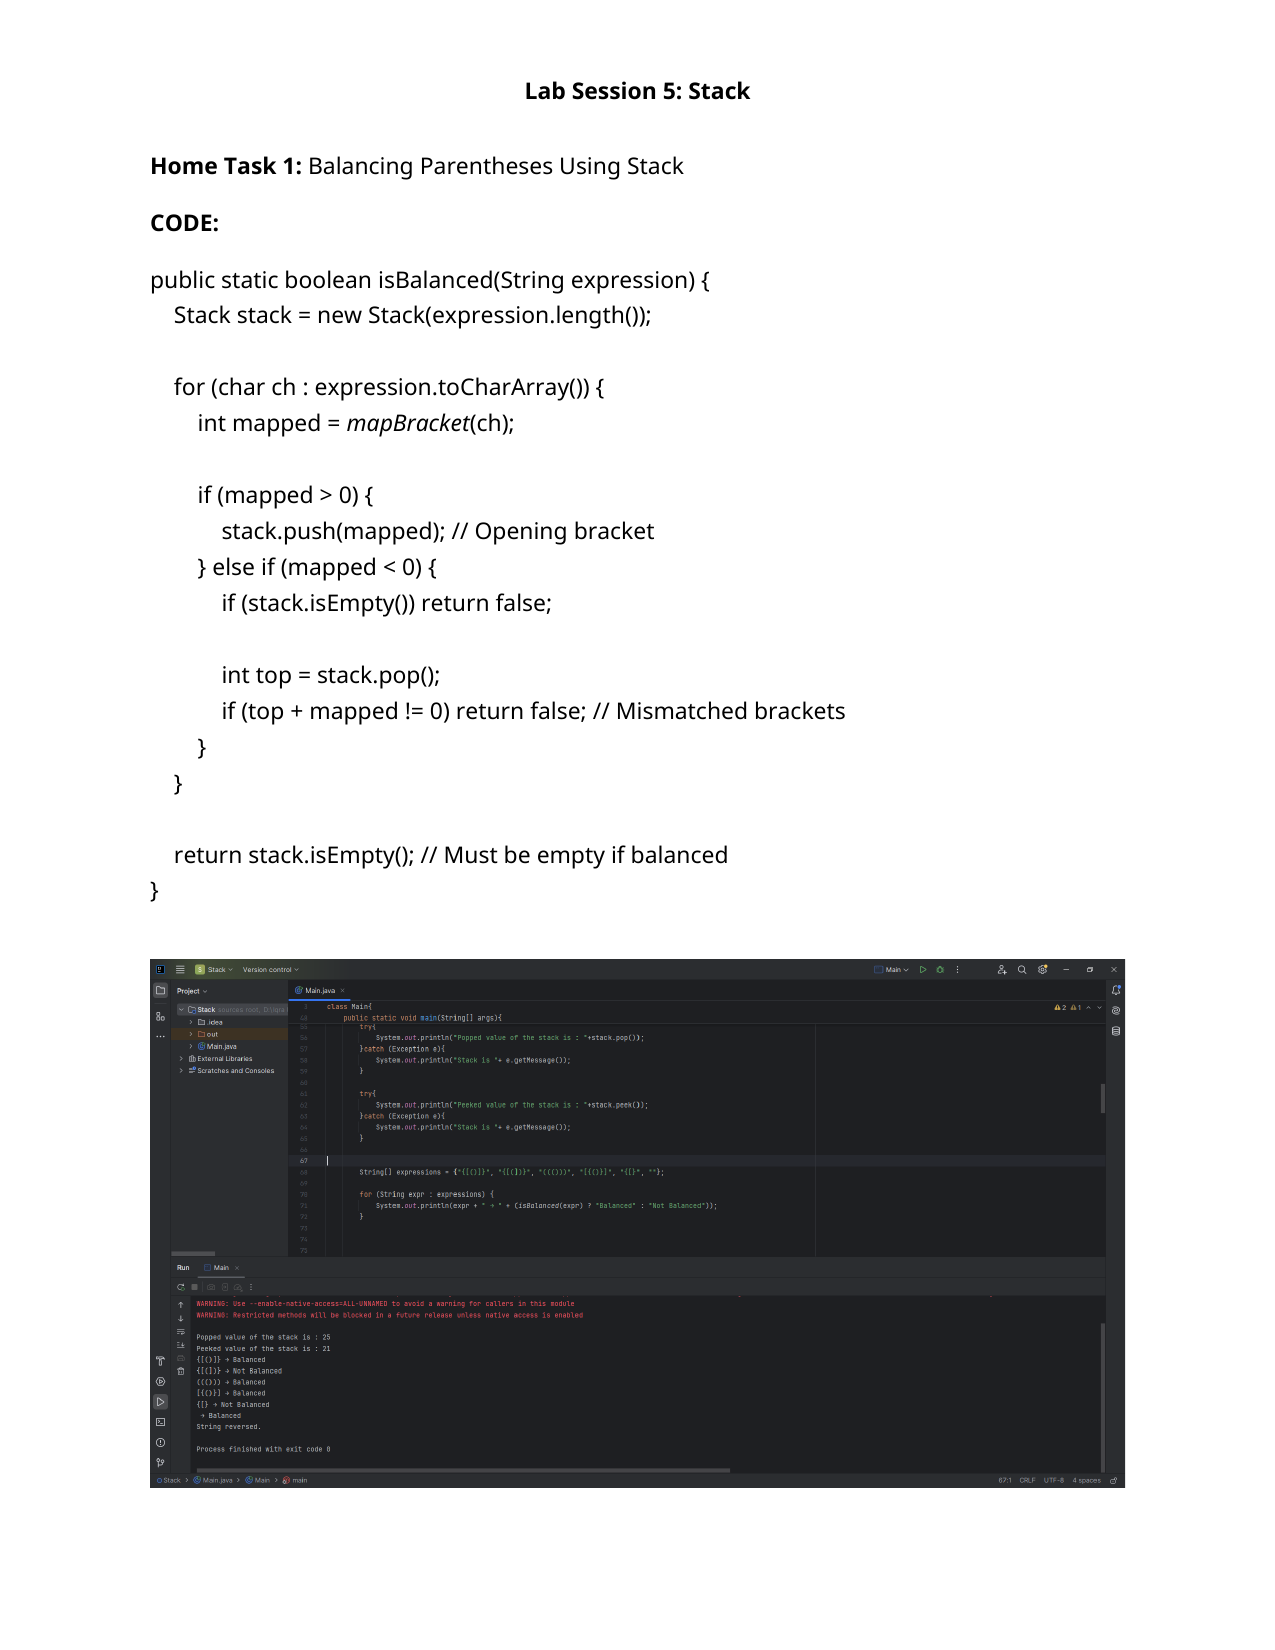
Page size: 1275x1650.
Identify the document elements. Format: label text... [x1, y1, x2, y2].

picture [150, 959, 1125, 1488]
text Home Task 1: Balancing Parentheses Using Stack [150, 150, 1125, 181]
text CODE: [150, 207, 1125, 238]
text public static boolean isBalanced(String expression) { Stack stack = new Stack(expression.length()); for (char ch : expression.toCharArray()) { int mapped = mapBracket(ch); if (mapped > 0) { stack.push(mapped); // Opening bracket } else if (mapped < 0) { if (stack.isEmpty()) return false; int top = stack.pop(); if (top + mapped != 0) return false; // Mismatched brackets } } return stack.isEmpty(); // Must be empty if balanced } [150, 263, 1125, 906]
